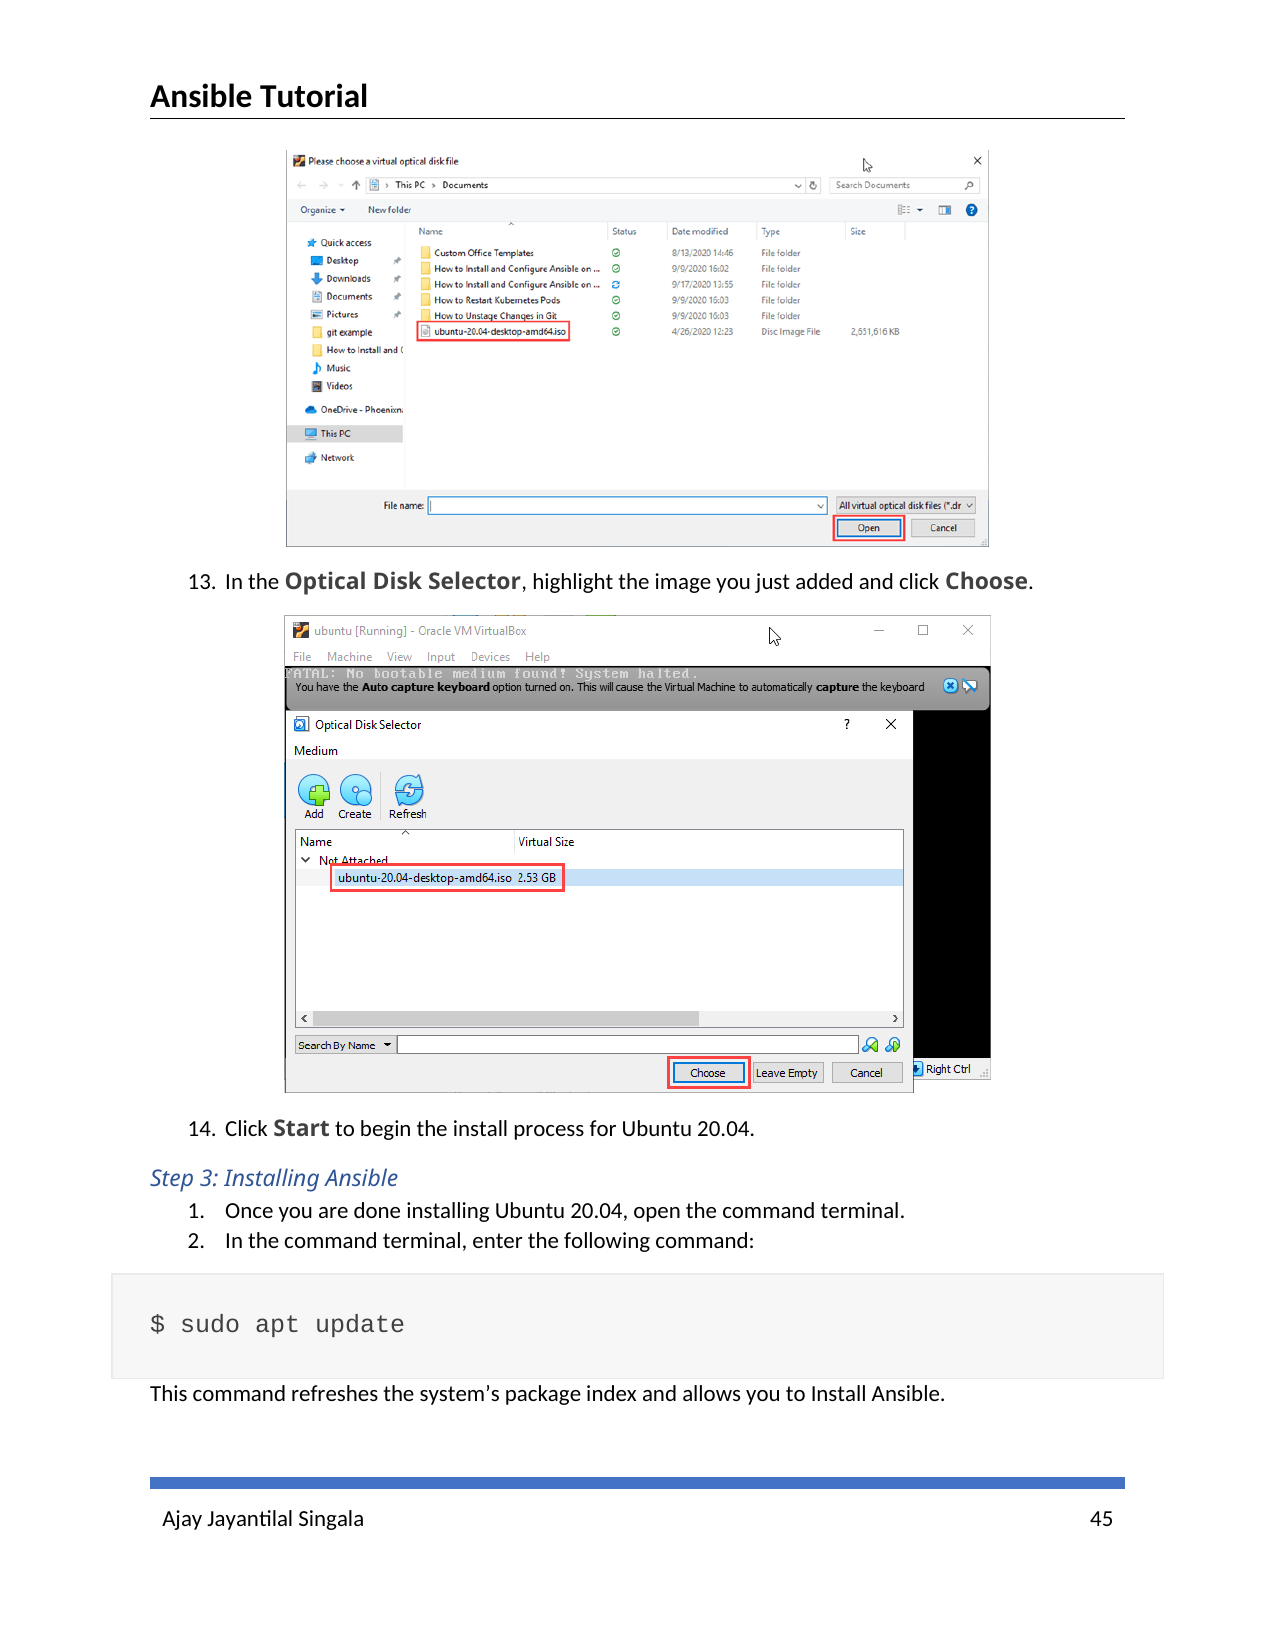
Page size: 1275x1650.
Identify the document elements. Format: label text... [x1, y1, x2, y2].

list In the Optical Disk Selector, highlight the image you just added and click Choose. [187, 565, 1125, 596]
list Once you are done installing Ubuntu 20.04, open the command terminal. [187, 1196, 1125, 1224]
picture [284, 615, 991, 1093]
list In the command terminal, enter the following command: [187, 1226, 1125, 1254]
picture [286, 150, 989, 547]
text $ sudo apt update [113, 1275, 1163, 1378]
list Click Start to begin the install process for Ubuntu 20.04. [187, 1112, 1125, 1143]
text This command refreshes the system’s package index and allows you to Install Ansible. [150, 1379, 1125, 1407]
subtitle Step 3: Installing Ansible [150, 1162, 1125, 1193]
